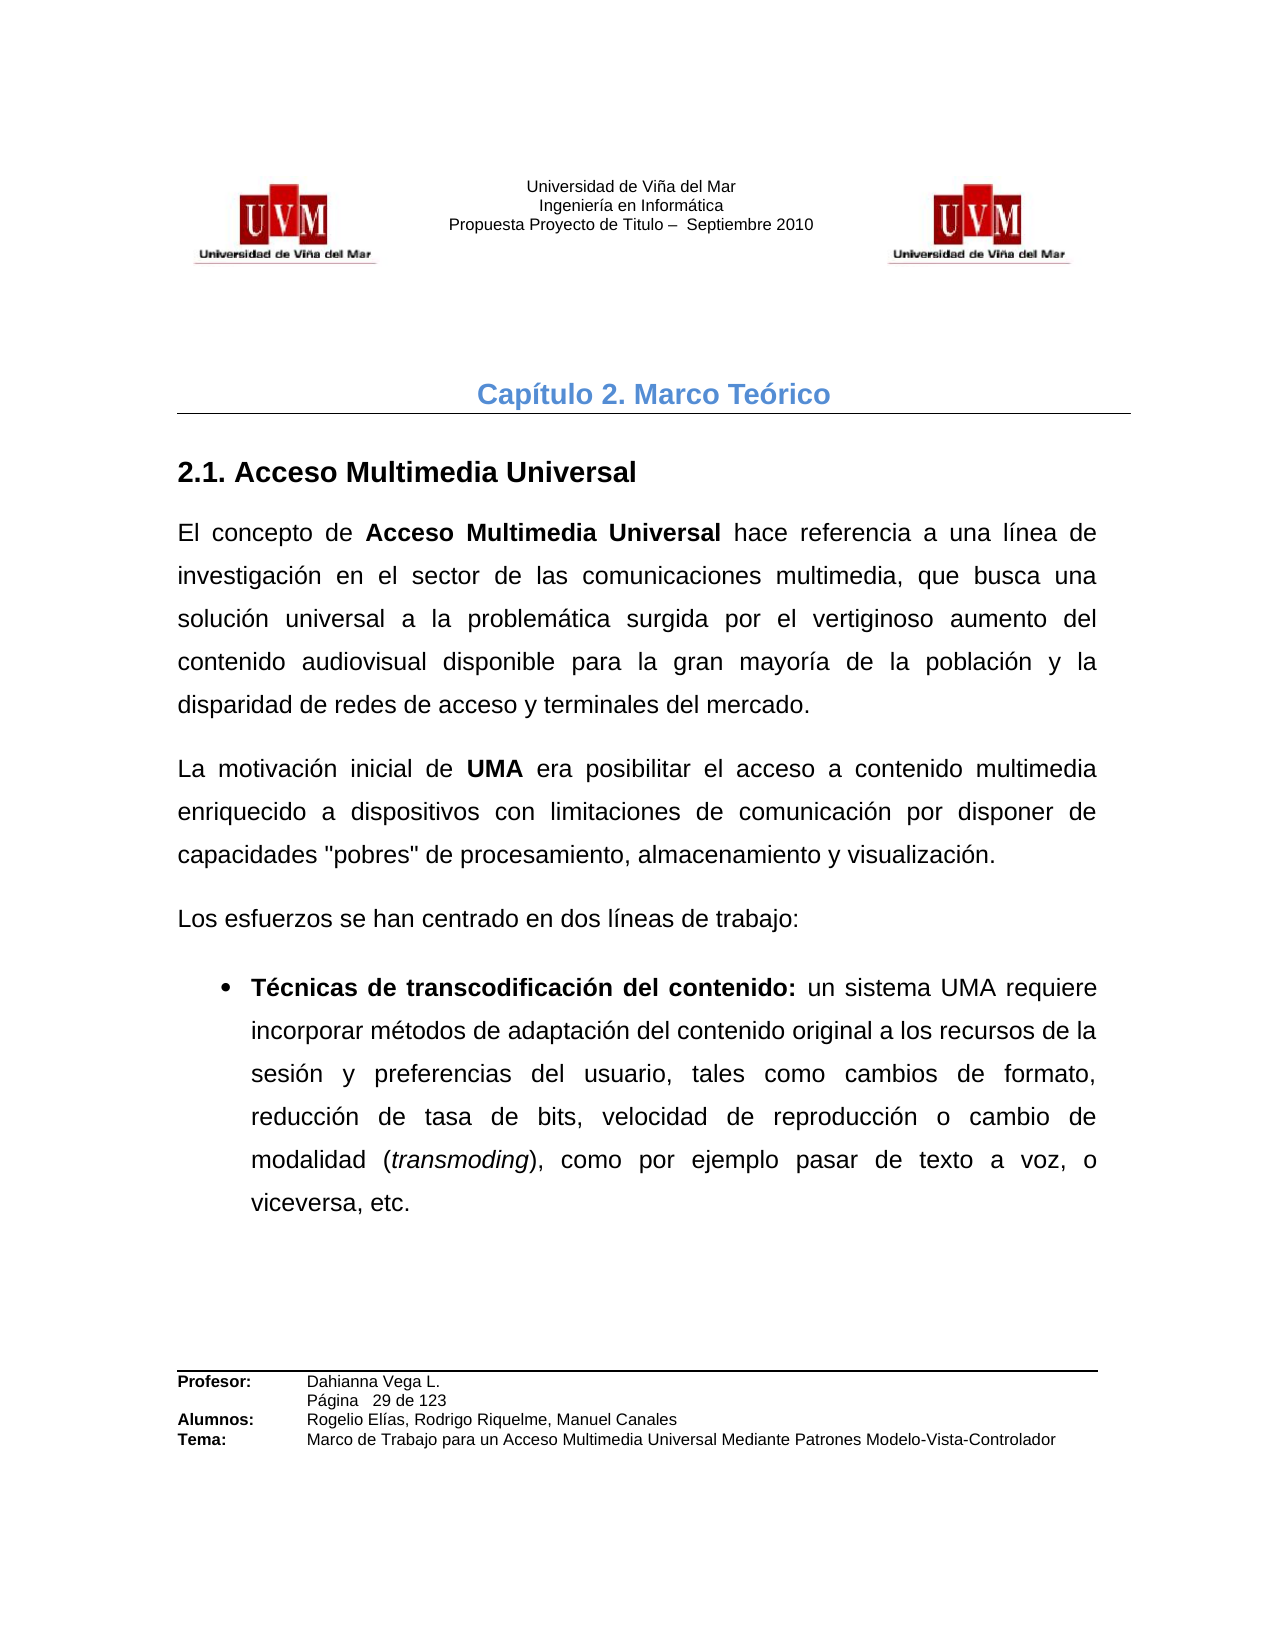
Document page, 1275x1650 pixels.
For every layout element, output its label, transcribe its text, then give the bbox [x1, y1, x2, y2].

picture [871, 176, 1084, 267]
text La motivación inicial de UMA era posibilitar el acceso a contenido multimedia enriquecido a dispositivos con limitaciones de comunicación por disponer de capacidades "pobres" de procesamiento, almacenamiento y visualización. [177, 754, 1098, 869]
text El concepto de Acceso Multimedia Universal hace referencia a una línea de investigación en el sector de las comunicaciones multimedia, que busca una solución universal a la problemática surgida por el vertiginoso aumento del contenido audiovisual disponible para la gran mayoría de la población y la disparidad de redes de acceso y terminales del mercado. [177, 518, 1098, 719]
list Técnicas de transcodificación del contenido: un sistema UMA requiere incorporar métodos de adaptación del contenido original a los recursos de la sesión y preferencias del usuario, tales como cambios de formato, reducción de tasa de bits, velocidad de reproducción o cambio de modalidad (transmoding), como por ejemplo pasar de texto a voz, o viceversa, etc. [221, 972, 1098, 1217]
table_header Capítulo 2. Marco Teórico [171, 346, 1136, 442]
subtitle 2.1. Acceso Multimedia Universal [177, 455, 1098, 488]
text Los esfuerzos se han centrado en dos líneas de trabajo: [177, 904, 1098, 933]
picture [177, 176, 390, 267]
